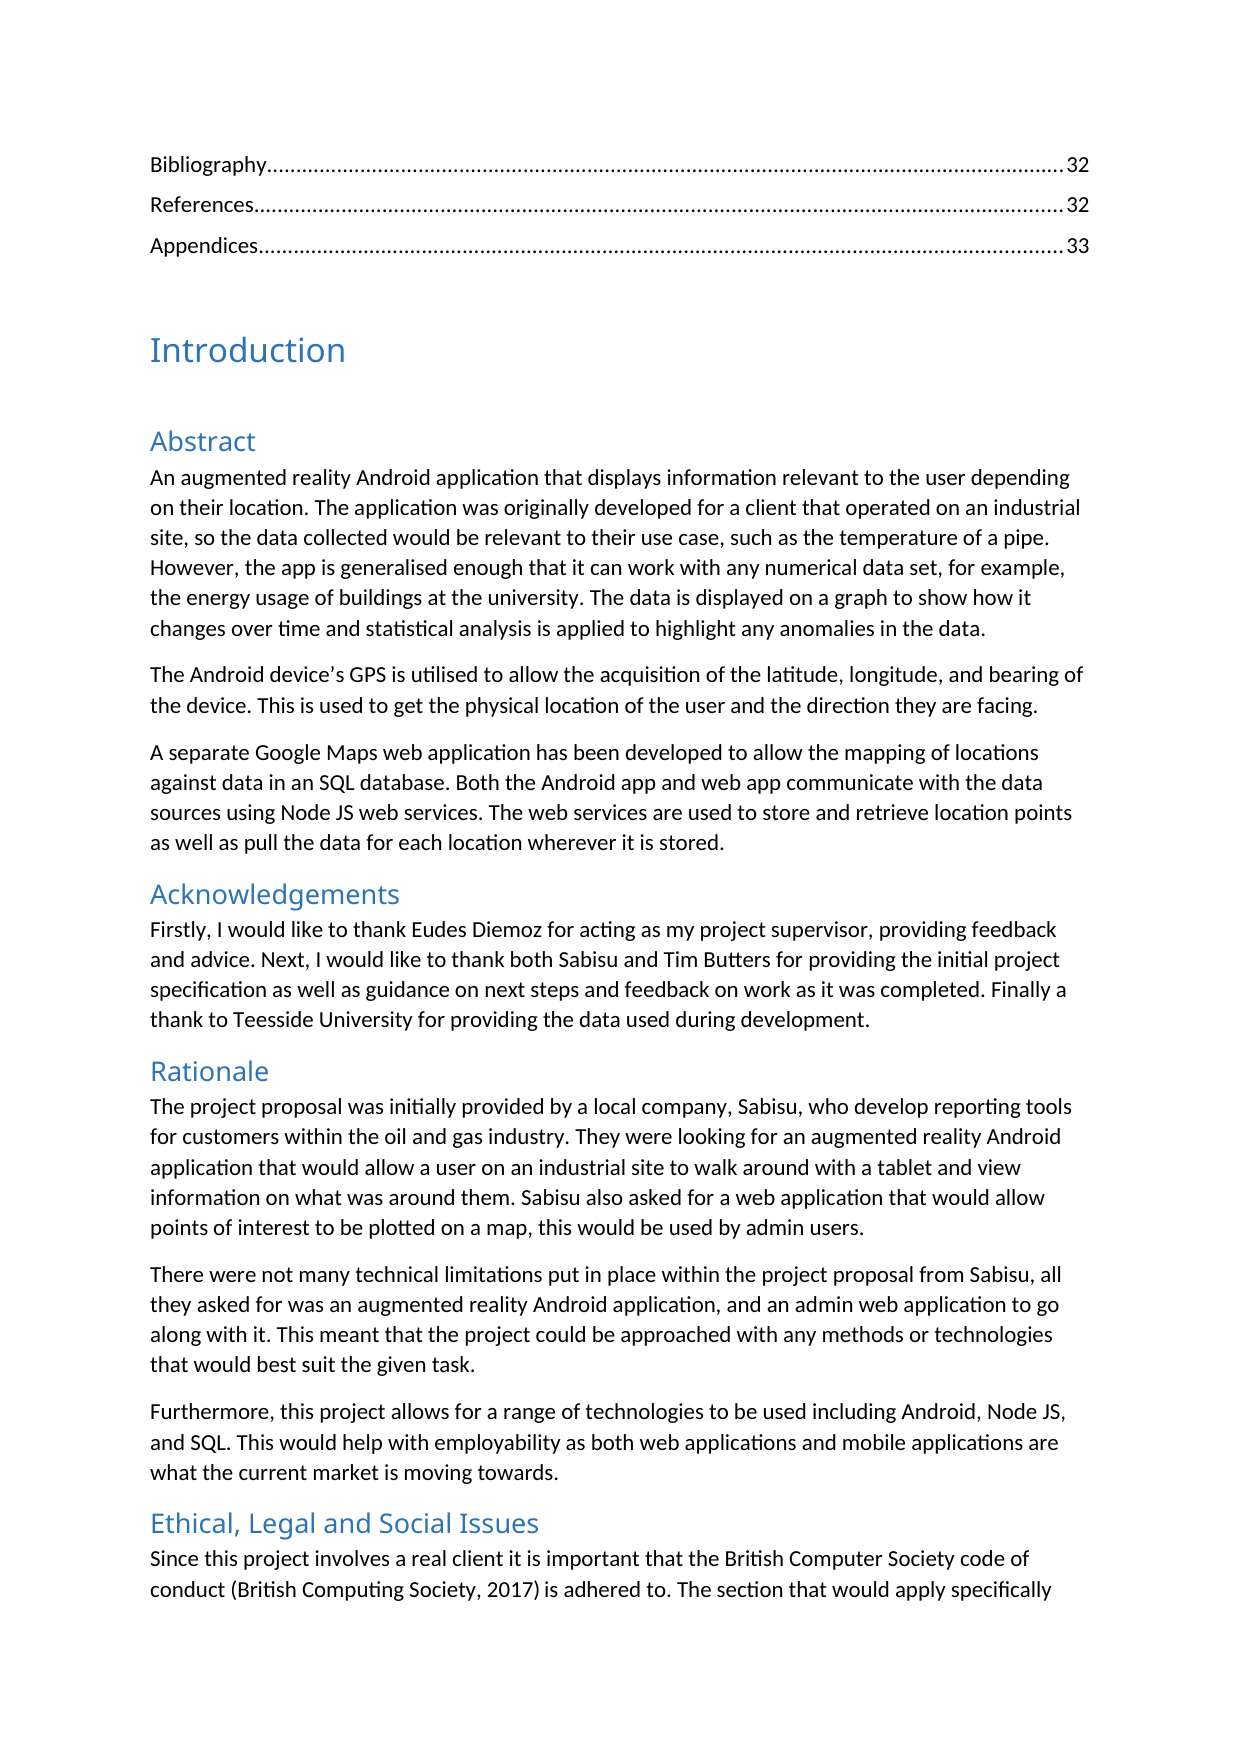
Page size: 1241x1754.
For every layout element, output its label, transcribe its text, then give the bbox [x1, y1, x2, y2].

text Furthermore, this project allows for a range of technologies to be used including Android, Node JS, and SQL. This would help with employability as both web applications and mobile applications are what the current market is moving towards. [150, 1397, 1090, 1486]
text An augmented reality Android application that displays information relevant to the user depending on their location. The application was originally developed for a client that operated on an industrial site, so the data collected would be relevant to their use case, such as the temperature of a pipe. However, the app is generalised enough that it can work with any numerical data set, for example, the energy usage of buildings at the university. The data is displayed on a graph to show how it changes over time and statistical analysis is applied to highlight any anomalies in the data. [150, 463, 1090, 642]
subtitle Abstract [150, 423, 1090, 460]
text There were not many technical limitations put in place within the project proposal from Sabisu, all they asked for was an augmented reality Android application, and an admin web application to go along with it. This meant that the project could be approached with any methods or technologies that would best suit the given task. [150, 1260, 1090, 1379]
text A separate Google Maps web application has been developed to allow the mapping of locations against data in an SQL database. Both the Android app and web app communicate with the data sources using Node JS web services. The web services are used to store and retrieve location points as well as pull the data for each location wherever it is stored. [150, 738, 1090, 856]
text The Android device’s GPS is utilised to allow the acquisition of the latitude, longitude, and bearing of the device. This is used to get the physical location of the user and the direction they are facing. [150, 661, 1090, 719]
text The project proposal was initially provided by a local company, Sabisu, who develop reporting tools for customers within the oil and gas industry. They were looking for an augmented reality Android application that would allow a user on an industrial site to walk around with a tablet and view information on what was around them. Sabisu also asked for a web application that would allow points of interest to be plotted on a map, this would be used by admin users. [150, 1092, 1090, 1241]
subtitle Introduction [150, 327, 1090, 372]
subtitle Ethical, Legal and Social Issues [150, 1505, 1090, 1542]
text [150, 1544, 1090, 1603]
text Firstly, I would like to thank Eudes Diemoz for acting as my project supervisor, providing feedback and advice. Next, I would like to thank both Sabisu and Tim Butters for providing the initial project specification as well as guidance on next steps and feedback on work as it was completed. Finally a thank to Teesside University for providing the data used during development. [150, 915, 1090, 1034]
subtitle Rationale [150, 1052, 1090, 1089]
subtitle Acknowledgements [150, 875, 1090, 912]
